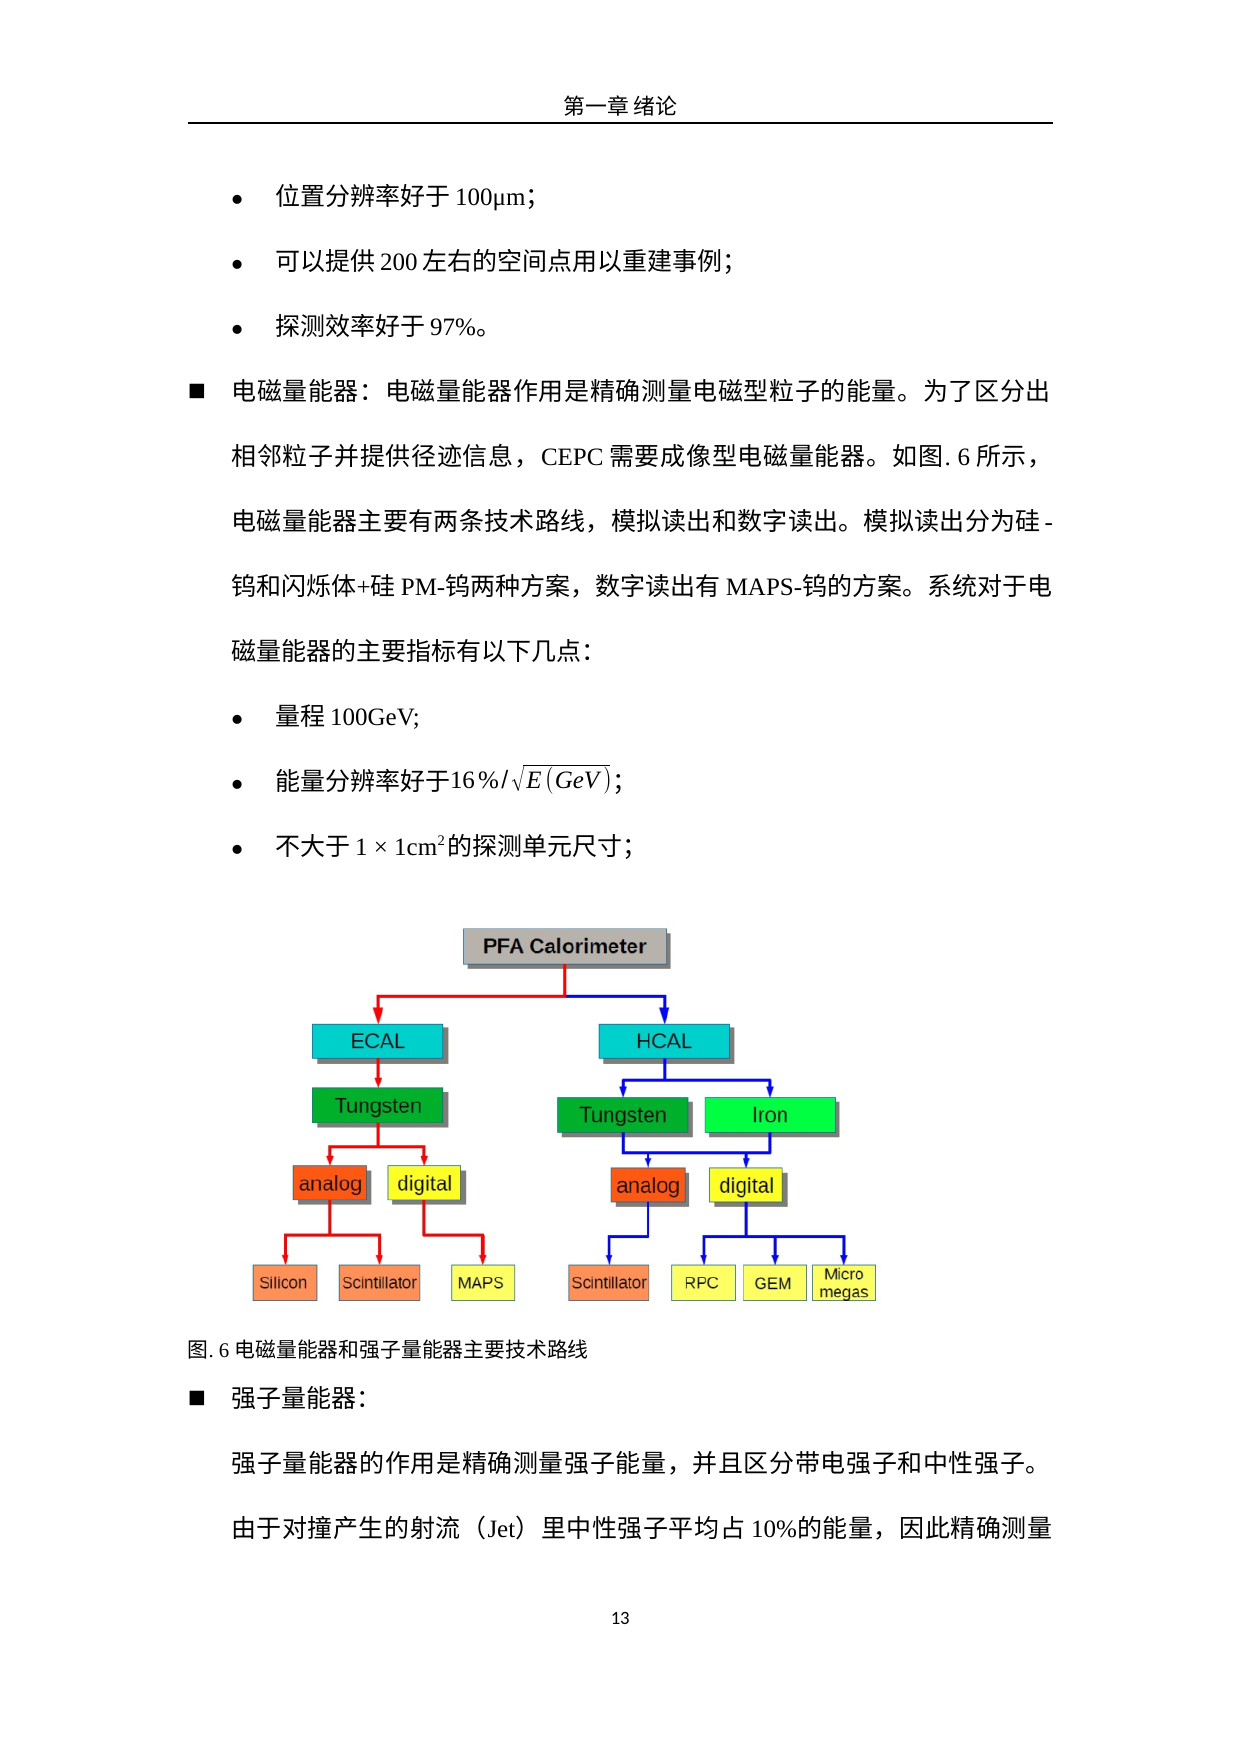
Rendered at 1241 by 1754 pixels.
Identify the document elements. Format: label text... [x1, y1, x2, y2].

list 能量分辨率好于； [231, 747, 1053, 812]
list 位置分辨率好于100μm； [231, 162, 1053, 227]
text 图. 6 电磁量能器和强子量能器主要技术路线 [187, 1332, 1053, 1364]
list 可以提供200左右的空间点用以重建事例； [231, 227, 1053, 292]
list 量程100GeV; [231, 682, 1053, 747]
list 不大于1 × 1cm2的探测单元尺寸； [231, 812, 1053, 877]
list 强子量能器： [187, 1364, 1053, 1429]
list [231, 1429, 1053, 1559]
list 电磁量能器：电磁量能器作用是精确测量电磁型粒子的能量。为了区分出相邻粒子并提供径迹信息，CEPC需要成像型电磁量能器。如图. 7所示，电磁量能器主要有两条技术路线，模拟读出和数字读出。模拟读出分为硅-钨和闪烁体+硅PM-钨两种方案，数字读出有MAPS-钨的方案。系统对于电磁量能器的主要指标有以下几点： [187, 357, 1053, 682]
list 探测效率好于97%。 [231, 292, 1053, 357]
picture [231, 909, 895, 1316]
